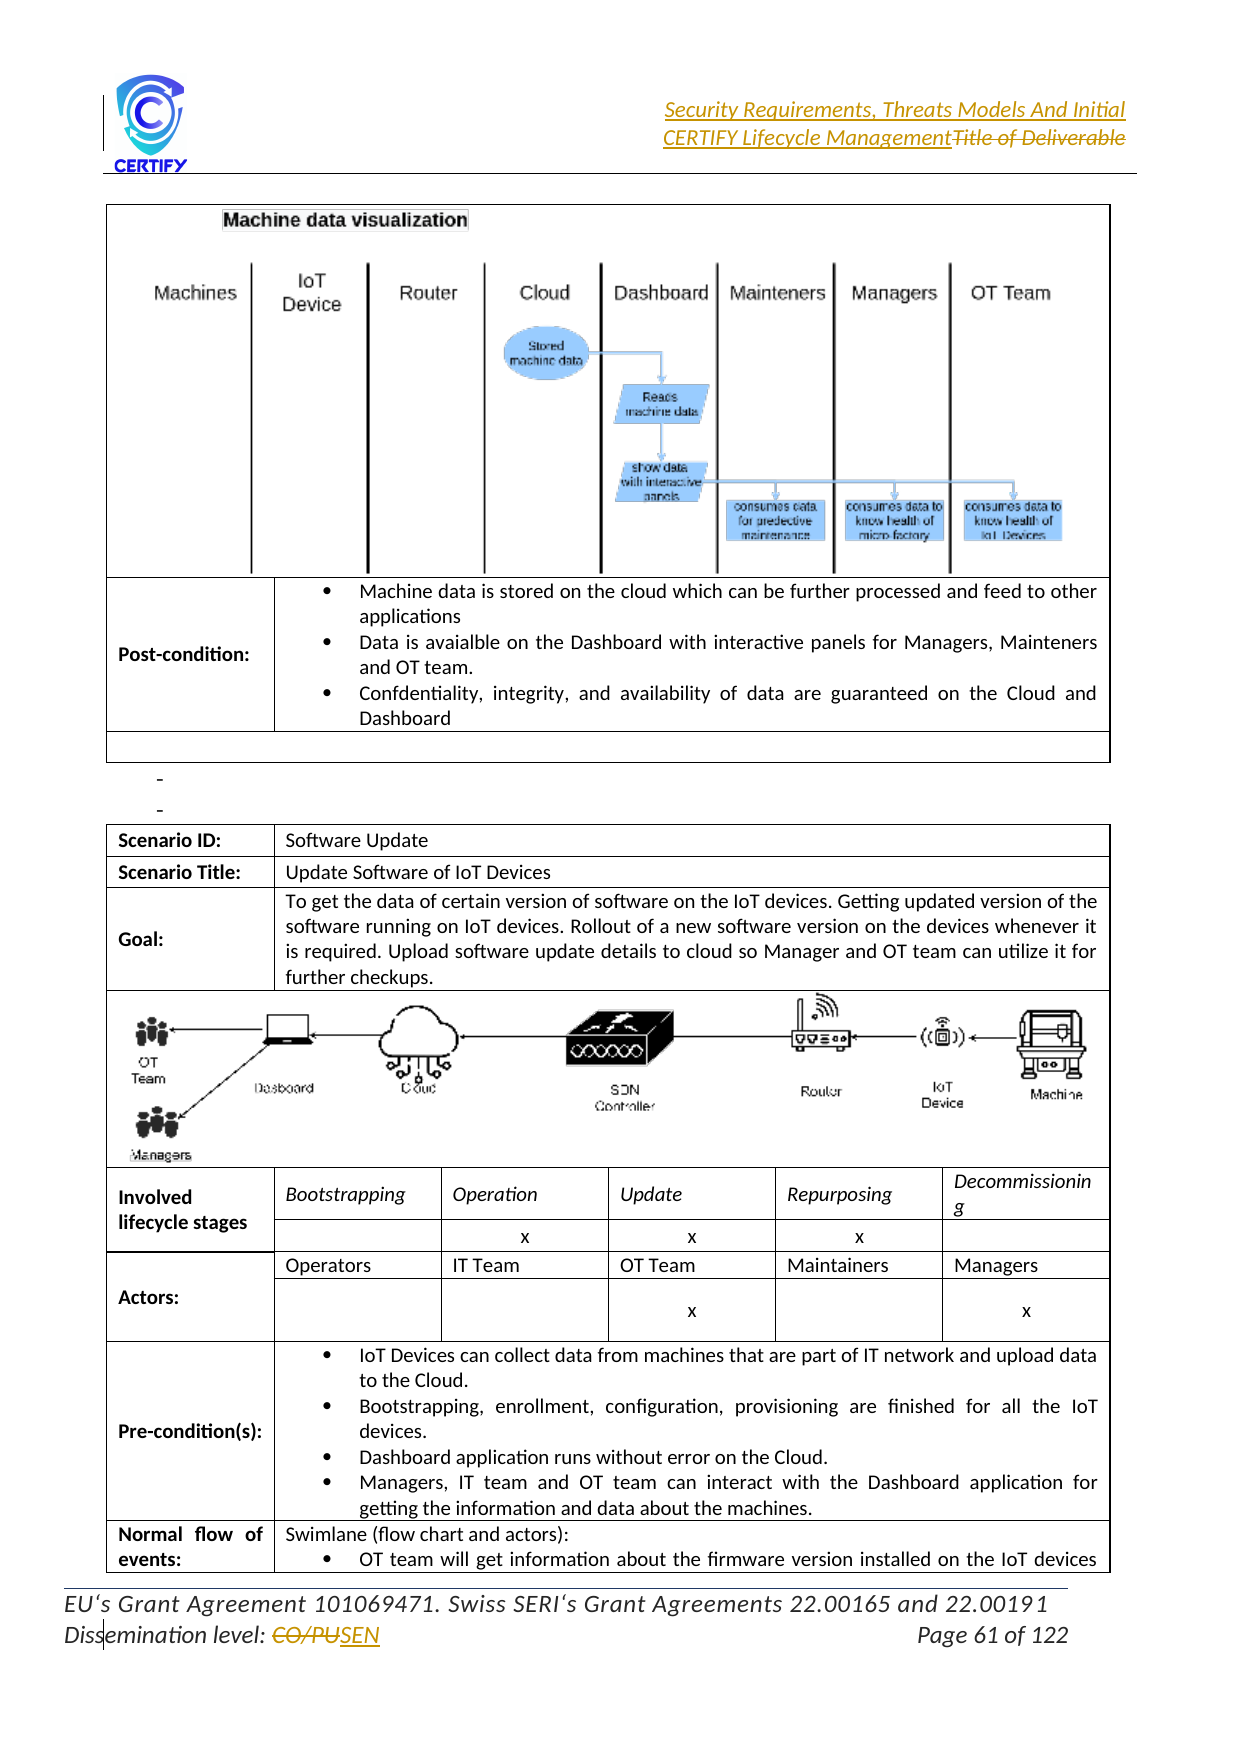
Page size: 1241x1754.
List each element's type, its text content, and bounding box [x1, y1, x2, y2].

table_header Scenario ID: [107, 825, 274, 856]
table_cell Machine data is stored on the cloud which can be further processed and feed to other applications Data is avaialble on the Dashboard with interactive panels for Managers, Mainteners and OT team. Confdentiality, integrity, and availability of data are guaranteed on the Cloud and Dashboard [275, 578, 1109, 731]
table_cell To get the data of certain version of software on the IoT devices. Getting updated version of the software running on IoT devices. Rollout of a new software version on the devices whenever it is required. Upload software update details to cloud so Manager and OT team can utilize it for further checkups. [275, 888, 1109, 989]
table_cell [1063, 205, 1109, 577]
table_cell [943, 1220, 1109, 1251]
picture [154, 205, 1063, 577]
table_cell Pre-condition(s): [107, 1342, 274, 1520]
table_cell IT Team [442, 1252, 608, 1278]
table_cell x [609, 1279, 775, 1341]
picture [126, 990, 1091, 1167]
table_cell [275, 1220, 441, 1251]
table_cell Scenario Title: [107, 857, 274, 887]
table_cell [107, 732, 1109, 762]
table_cell [776, 1279, 942, 1341]
table_header Software Update [275, 825, 1109, 856]
table_cell OT Team [609, 1252, 775, 1278]
table_cell Involved lifecycle stages [107, 1168, 274, 1251]
table_cell Operation [442, 1168, 608, 1219]
table_cell Decommissioning [943, 1168, 1109, 1219]
table_cell Normal flow of events: [107, 1521, 274, 1572]
table_cell [1091, 991, 1109, 1167]
picture [114, 73, 188, 173]
table_cell [107, 205, 154, 577]
table_cell [275, 1279, 441, 1341]
table_cell Operators [275, 1252, 441, 1278]
table_cell Repurposing [776, 1168, 942, 1219]
table_cell IoT Devices can collect data from machines that are part of IT network and upload data to the Cloud. Bootstrapping, enrollment, configuration, provisioning are finished for all the IoT devices. Dashboard application runs without error on the Cloud. Managers, IT team and OT team can interact with the Dashboard application for getting the information and data about the machines. [275, 1342, 1109, 1520]
table_cell x [776, 1220, 942, 1251]
table_cell Bootstrapping [275, 1168, 441, 1219]
table_cell Managers [943, 1252, 1109, 1278]
table_cell [442, 1279, 608, 1341]
table_cell x [442, 1220, 608, 1251]
table_cell Maintainers [776, 1252, 942, 1278]
table_cell x [609, 1220, 775, 1251]
table_cell Actors: [107, 1253, 274, 1341]
table_cell Update [609, 1168, 775, 1219]
table_cell Post-condition: [107, 578, 274, 731]
table_cell Goal: [107, 888, 274, 989]
table_cell [107, 991, 126, 1167]
table_cell Update Software of IoT Devices [275, 857, 1109, 887]
table_cell x [943, 1279, 1109, 1341]
